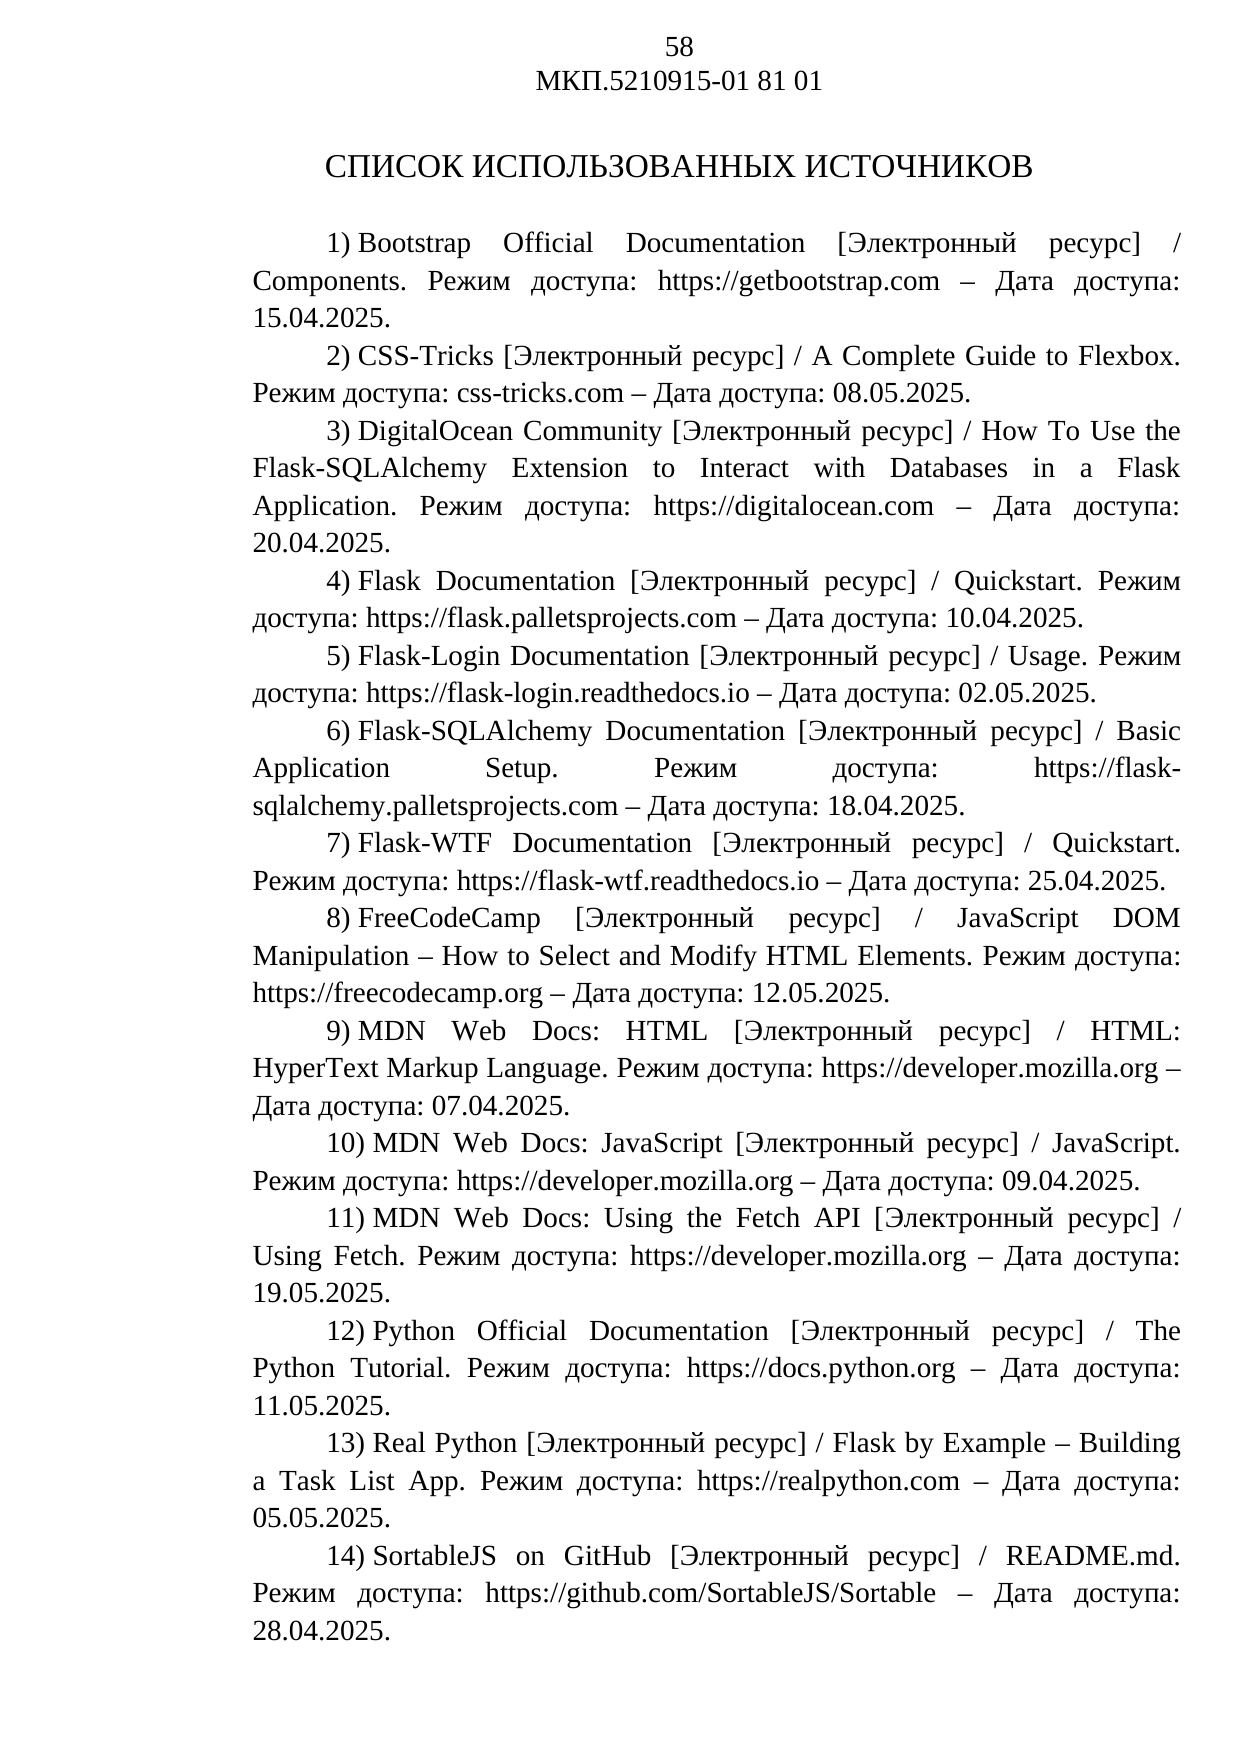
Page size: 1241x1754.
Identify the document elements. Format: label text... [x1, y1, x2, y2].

list Flask Documentation [Электронный ресурс] / Quickstart. Режим доступа: https://flask.palletsprojects.com – Дата доступа: 10.04.2025. [252, 560, 1181, 635]
list FreeCodeCamp [Электронный ресурс] / JavaScript DOM Manipulation – How to Select and Modify HTML Elements. Режим доступа: https://freecodecamp.org – Дата доступа: 12.05.2025. [252, 898, 1181, 1010]
list DigitalOcean Community [Электронный ресурс] / How To Use the Flask-SQLAlchemy Extension to Interact with Databases in a Flask Application. Режим доступа: https://digitalocean.com – Дата доступа: 20.04.2025. [252, 410, 1181, 560]
list MDN Web Docs: JavaScript [Электронный ресурс] / JavaScript. Режим доступа: https://developer.mozilla.org – Дата доступа: 09.04.2025. [252, 1123, 1181, 1198]
list MDN Web Docs: Using the Fetch API [Электронный ресурс] / Using Fetch. Режим доступа: https://developer.mozilla.org – Дата доступа: 19.05.2025. [252, 1198, 1181, 1310]
list Real Python [Электронный ресурс] / Flask by Example – Building a Task List App. Режим доступа: https://realpython.com – Дата доступа: 05.05.2025. [252, 1423, 1181, 1535]
subtitle СПИСОК ИСПОЛЬЗОВАННЫХ ИСТОЧНИКОВ [177, 148, 1181, 185]
list Flask-WTF Documentation [Электронный ресурс] / Quickstart. Режим доступа: https://flask-wtf.readthedocs.io – Дата доступа: 25.04.2025. [252, 823, 1181, 898]
list Bootstrap Official Documentation [Электронный ресурс] / Components. Режим доступа: https://getbootstrap.com – Дата доступа: 15.04.2025. [252, 223, 1181, 335]
list SortableJS on GitHub [Электронный ресурс] / README.md. Режим доступа: https://github.com/SortableJS/Sortable – Дата доступа: 28.04.2025. [252, 1535, 1181, 1648]
list Python Official Documentation [Электронный ресурс] / The Python Tutorial. Режим доступа: https://docs.python.org – Дата доступа: 11.05.2025. [252, 1310, 1181, 1423]
list Flask-SQLAlchemy Documentation [Электронный ресурс] / Basic Application Setup. Режим доступа: https://flask-sqlalchemy.palletsprojects.com – Дата доступа: 18.04.2025. [252, 710, 1181, 823]
list MDN Web Docs: HTML [Электронный ресурс] / HTML: HyperText Markup Language. Режим доступа: https://developer.mozilla.org – Дата доступа: 07.04.2025. [252, 1010, 1181, 1123]
list Flask-Login Documentation [Электронный ресурс] / Usage. Режим доступа: https://flask-login.readthedocs.io – Дата доступа: 02.05.2025. [252, 635, 1181, 710]
list CSS-Tricks [Электронный ресурс] / A Complete Guide to Flexbox. Режим доступа: css-tricks.com – Дата доступа: 08.05.2025. [252, 335, 1181, 410]
